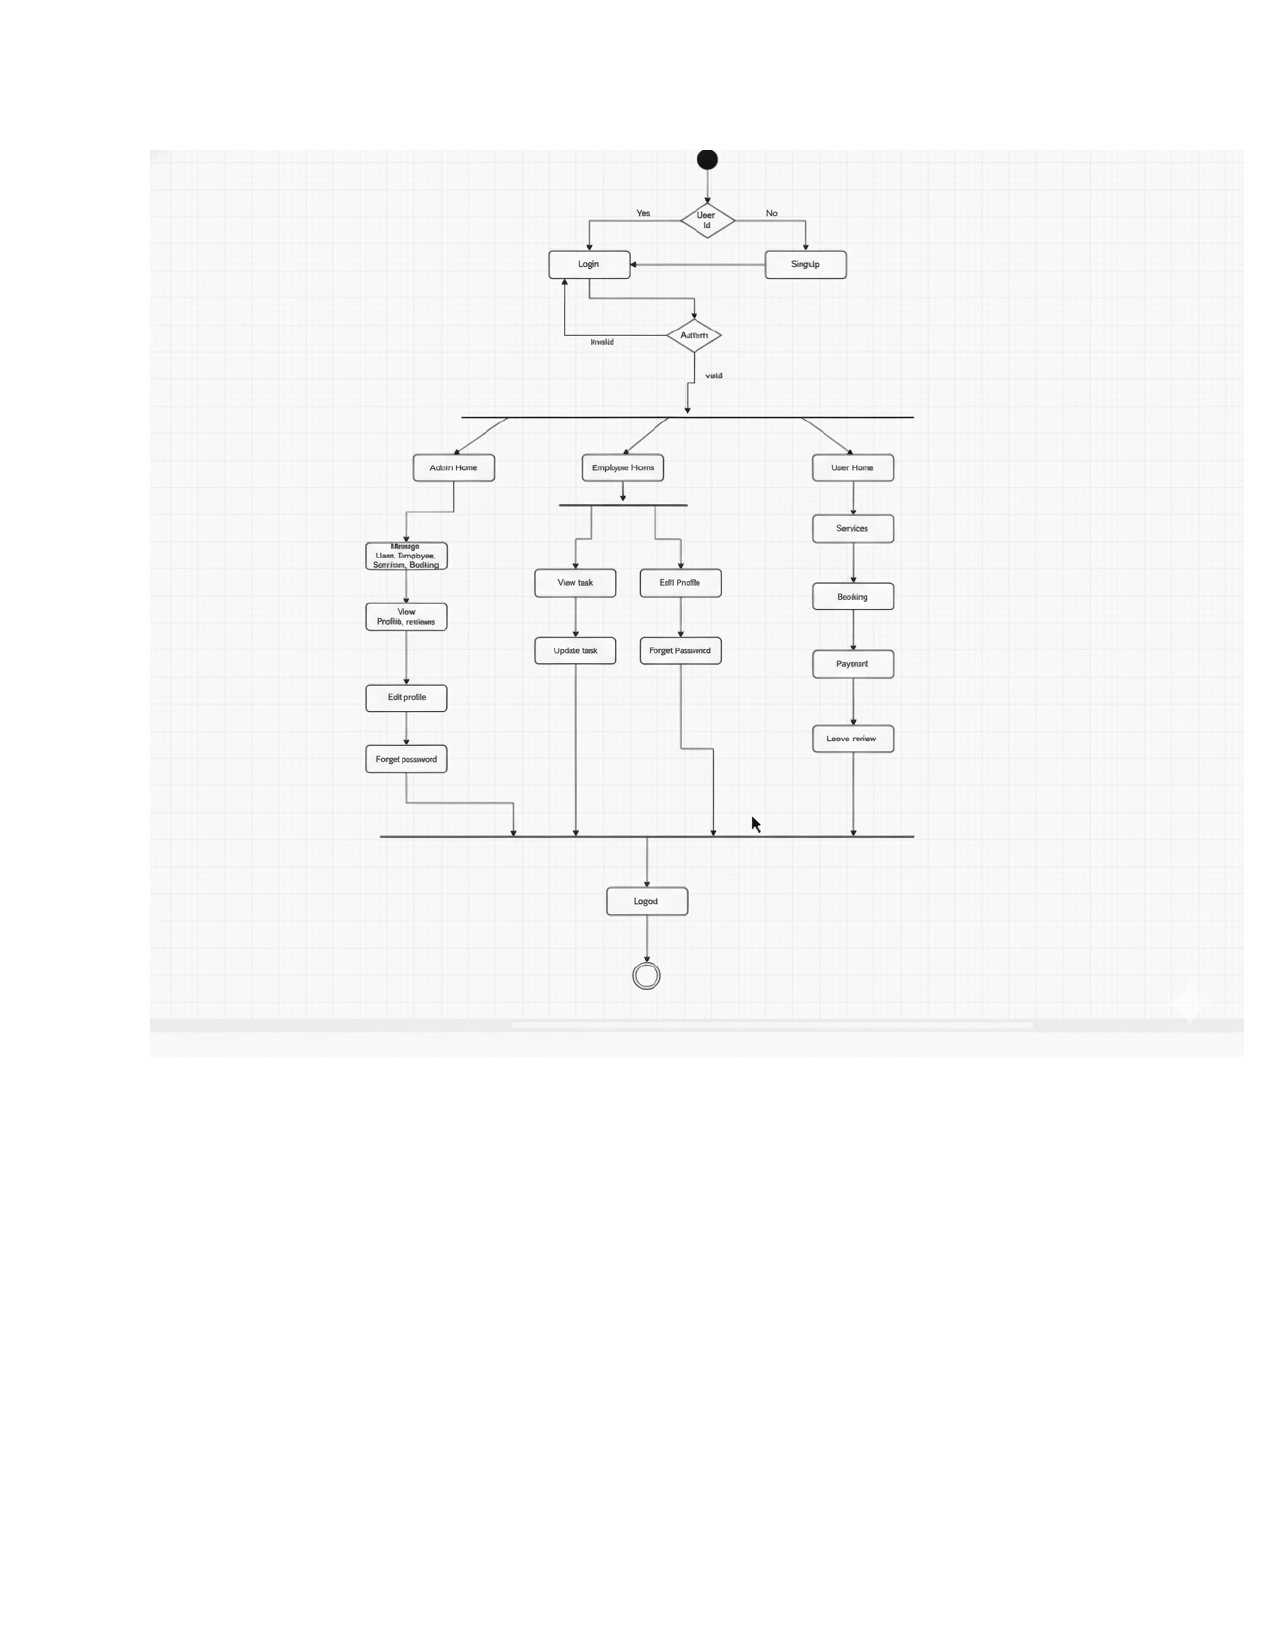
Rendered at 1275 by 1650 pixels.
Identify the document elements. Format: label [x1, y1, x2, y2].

picture [150, 150, 1244, 1057]
